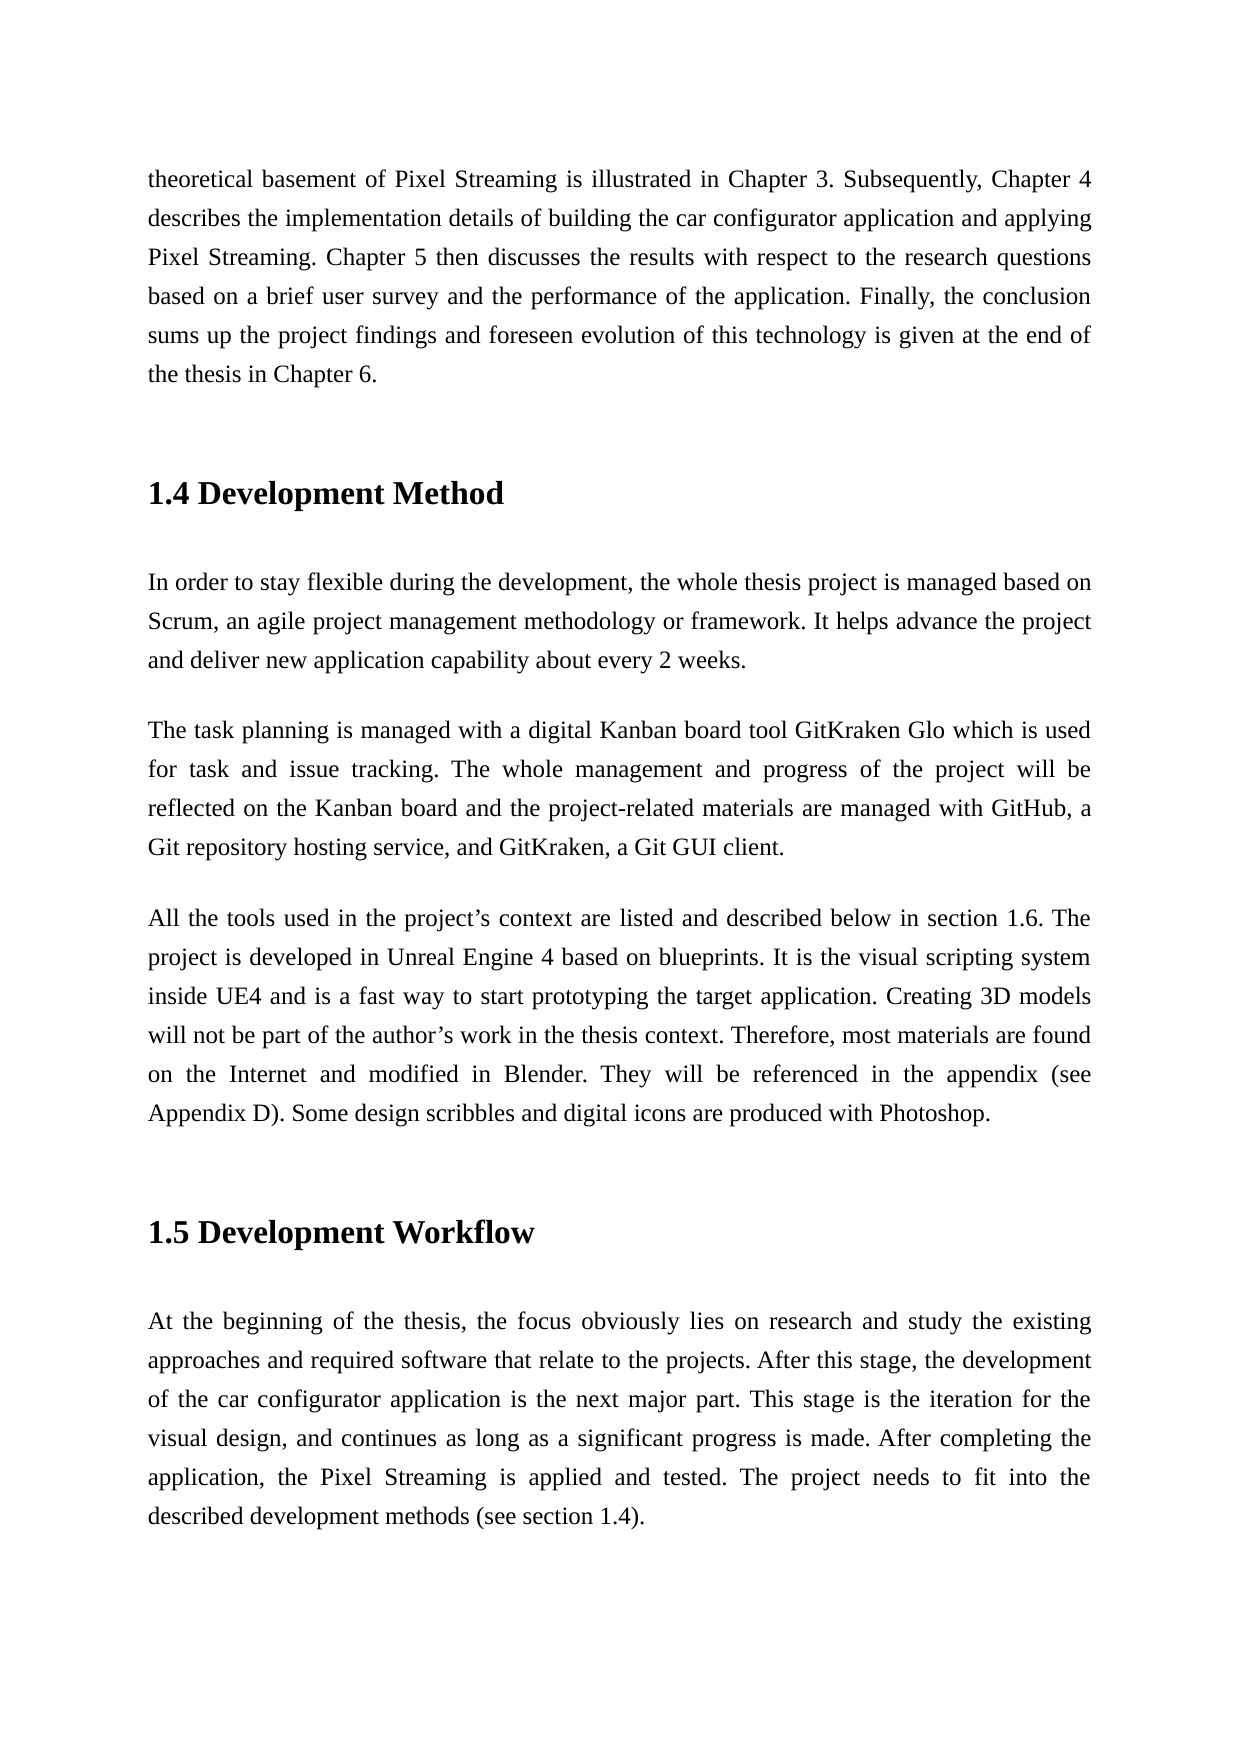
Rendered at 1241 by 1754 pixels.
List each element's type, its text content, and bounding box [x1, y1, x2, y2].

text At the beginning of the thesis, the focus obviously lies on research and study the existing approaches and required software that relate to the projects. After this stage, the development of the car configurator application is the next major part. This stage is the iteration for the visual design, and continues as long as a significant progress is made. After completing the application, the Pixel Streaming is applied and tested. The project needs to fit into the described development methods (see section 1.4). [148, 1304, 1092, 1532]
text The task planning is managed with a digital Kanban board tool GitKraken Glo which is used for task and issue tracking. The whole management and progress of the project will be reflected on the Kanban board and the project-related materials are managed with GitHub, a Git repository hosting service, and GitKraken, a Git GUI client. [148, 714, 1092, 863]
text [148, 162, 1092, 389]
text In order to stay flexible during the development, the whole thesis project is managed based on Scrum, an agile project management methodology or framework. It helps advance the project and deliver new application capability about every 2 weeks. [148, 565, 1092, 676]
text 1.4 Development Method [148, 460, 1092, 525]
text All the tools used in the project’s context are listed and described below in section 1.6. The project is developed in Unreal Engine 4 based on blueprints. It is the visual scripting system inside UE4 and is a fast way to start prototyping the target application. Creating 3D models will not be part of the author’s work in the thesis context. Therefore, most materials are found on the Internet and modified in Blender. They will be referenced in the appendix (see Appendix D). Some design scribbles and digital icons are produced with Photoshop. [148, 901, 1092, 1129]
text 1.5 Development Workflow [148, 1199, 1092, 1264]
